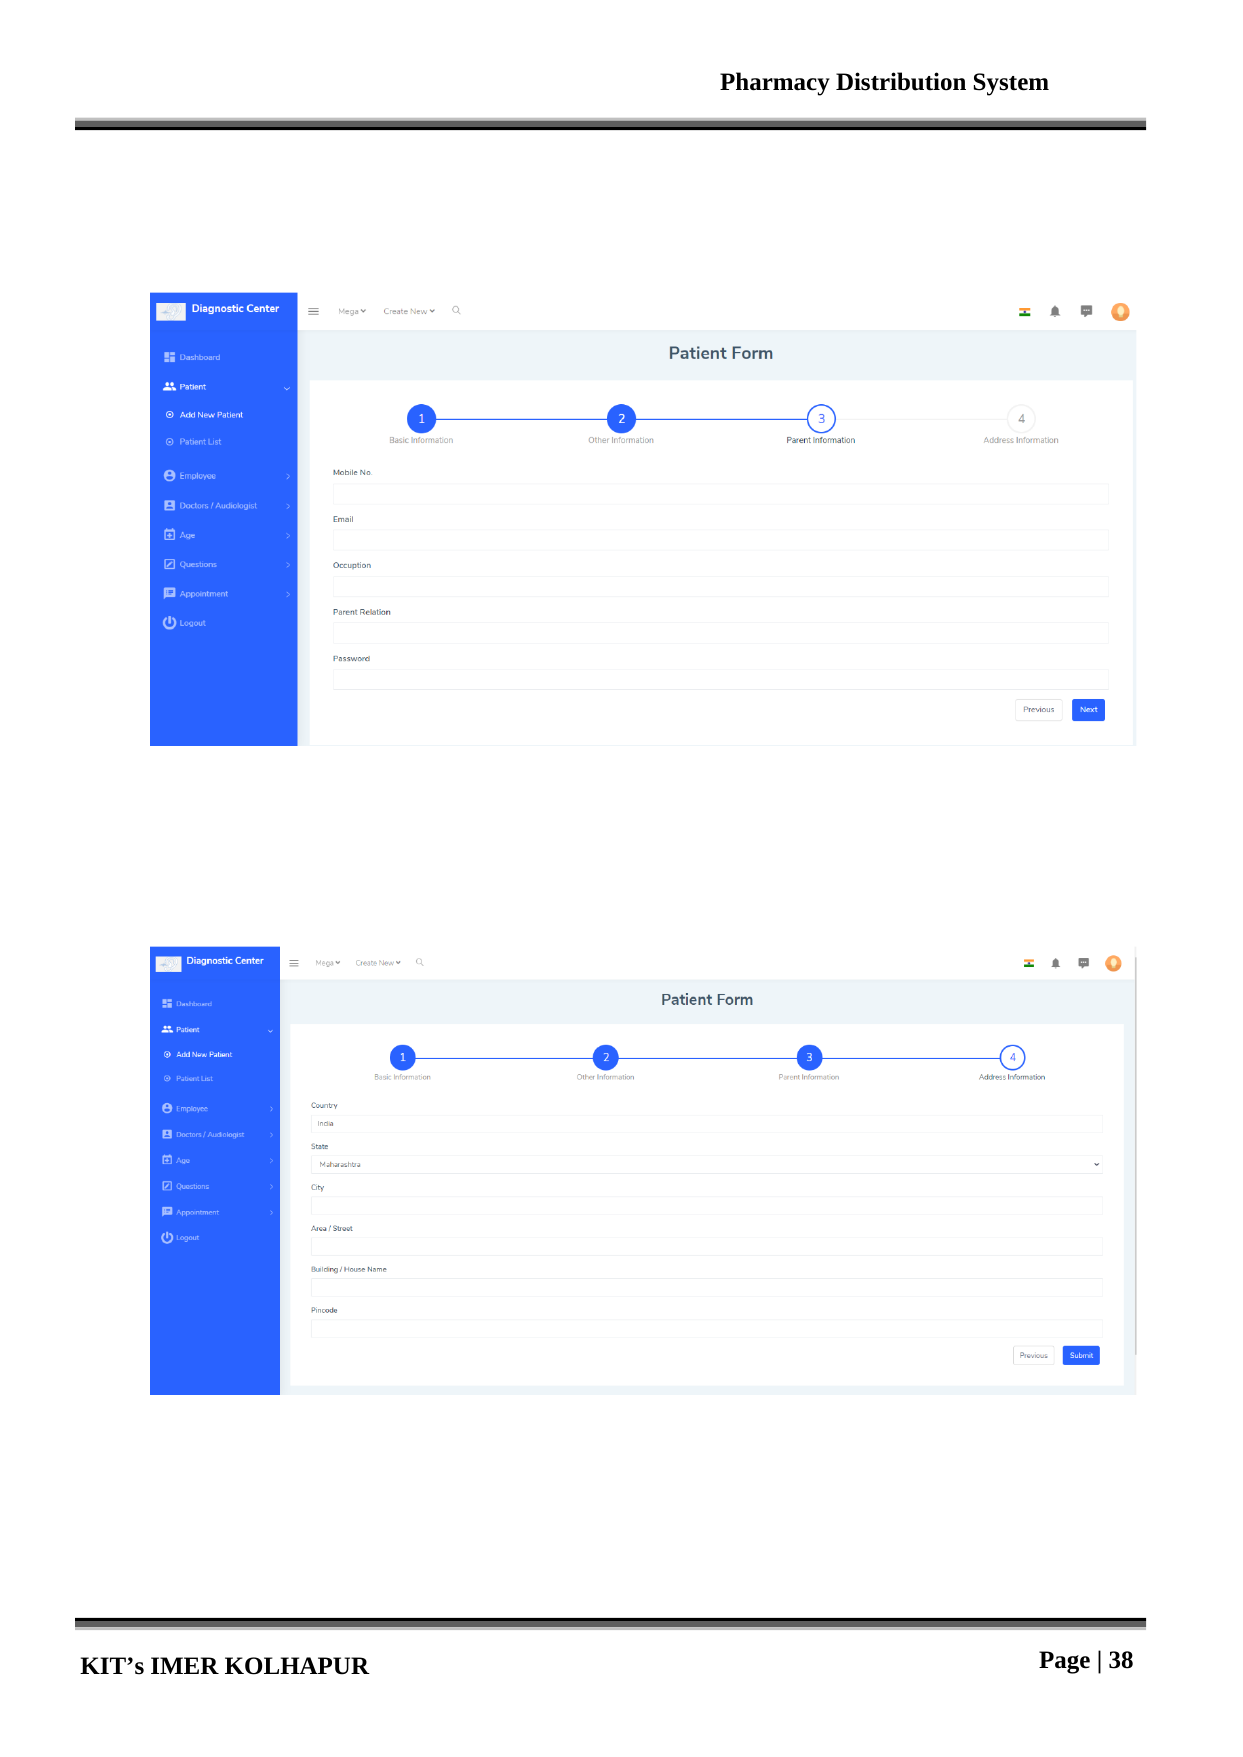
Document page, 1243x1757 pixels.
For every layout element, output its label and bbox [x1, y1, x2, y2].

picture [150, 292, 1137, 746]
picture [150, 944, 1137, 1395]
